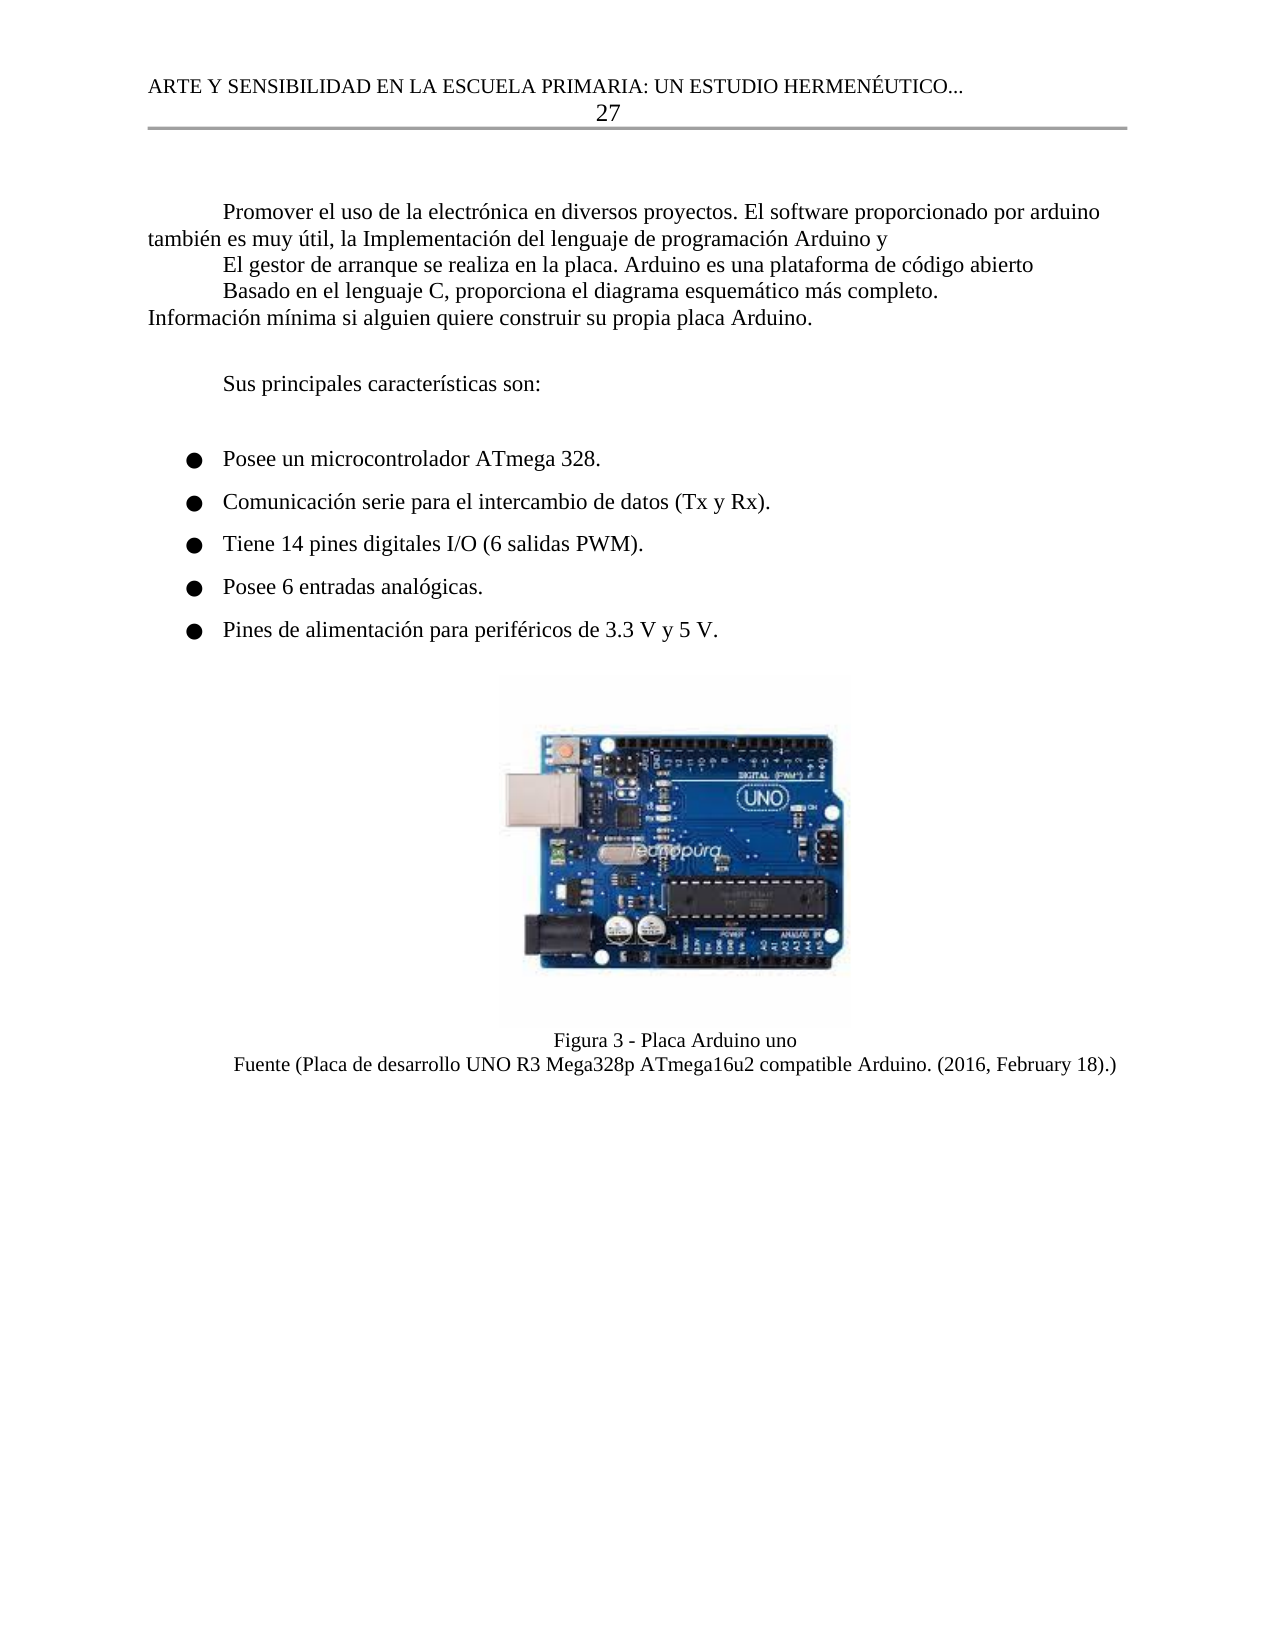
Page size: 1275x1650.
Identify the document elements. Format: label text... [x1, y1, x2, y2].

picture [498, 675, 852, 1028]
list Posee un microcontrolador ATmega 328. [185, 436, 1127, 478]
text El gestor de arranque se realiza en la placa. Arduino es una plataforma de código abierto [148, 251, 1127, 277]
list Posee 6 entradas analógicas. [185, 564, 1127, 606]
text Promover el uso de la electrónica en diversos proyectos. El software proporcionado por arduino también es muy útil, la Implementación del lenguaje de programación Arduino y [148, 198, 1127, 251]
text Basado en el lenguaje C, proporciona el diagrama esquemático más completo. [148, 277, 1127, 304]
text Figura 3 - Placa Arduino uno [223, 1028, 1127, 1052]
list Tiene 14 pines digitales I/O (6 salidas PWM). [185, 521, 1127, 564]
text Sus principales características son: [148, 370, 1127, 396]
list Comunicación serie para el intercambio de datos (Tx y Rx). [185, 478, 1127, 521]
list Pines de alimentación para periféricos de 3.3 V y 5 V. [185, 606, 1127, 649]
text Fuente (Placa de desarrollo UNO R3 Mega328p ATmega16u2 compatible Arduino. (2016, February 18).) [223, 1052, 1127, 1076]
text Información mínima si alguien quiere construir su propia placa Arduino. [148, 304, 1127, 330]
